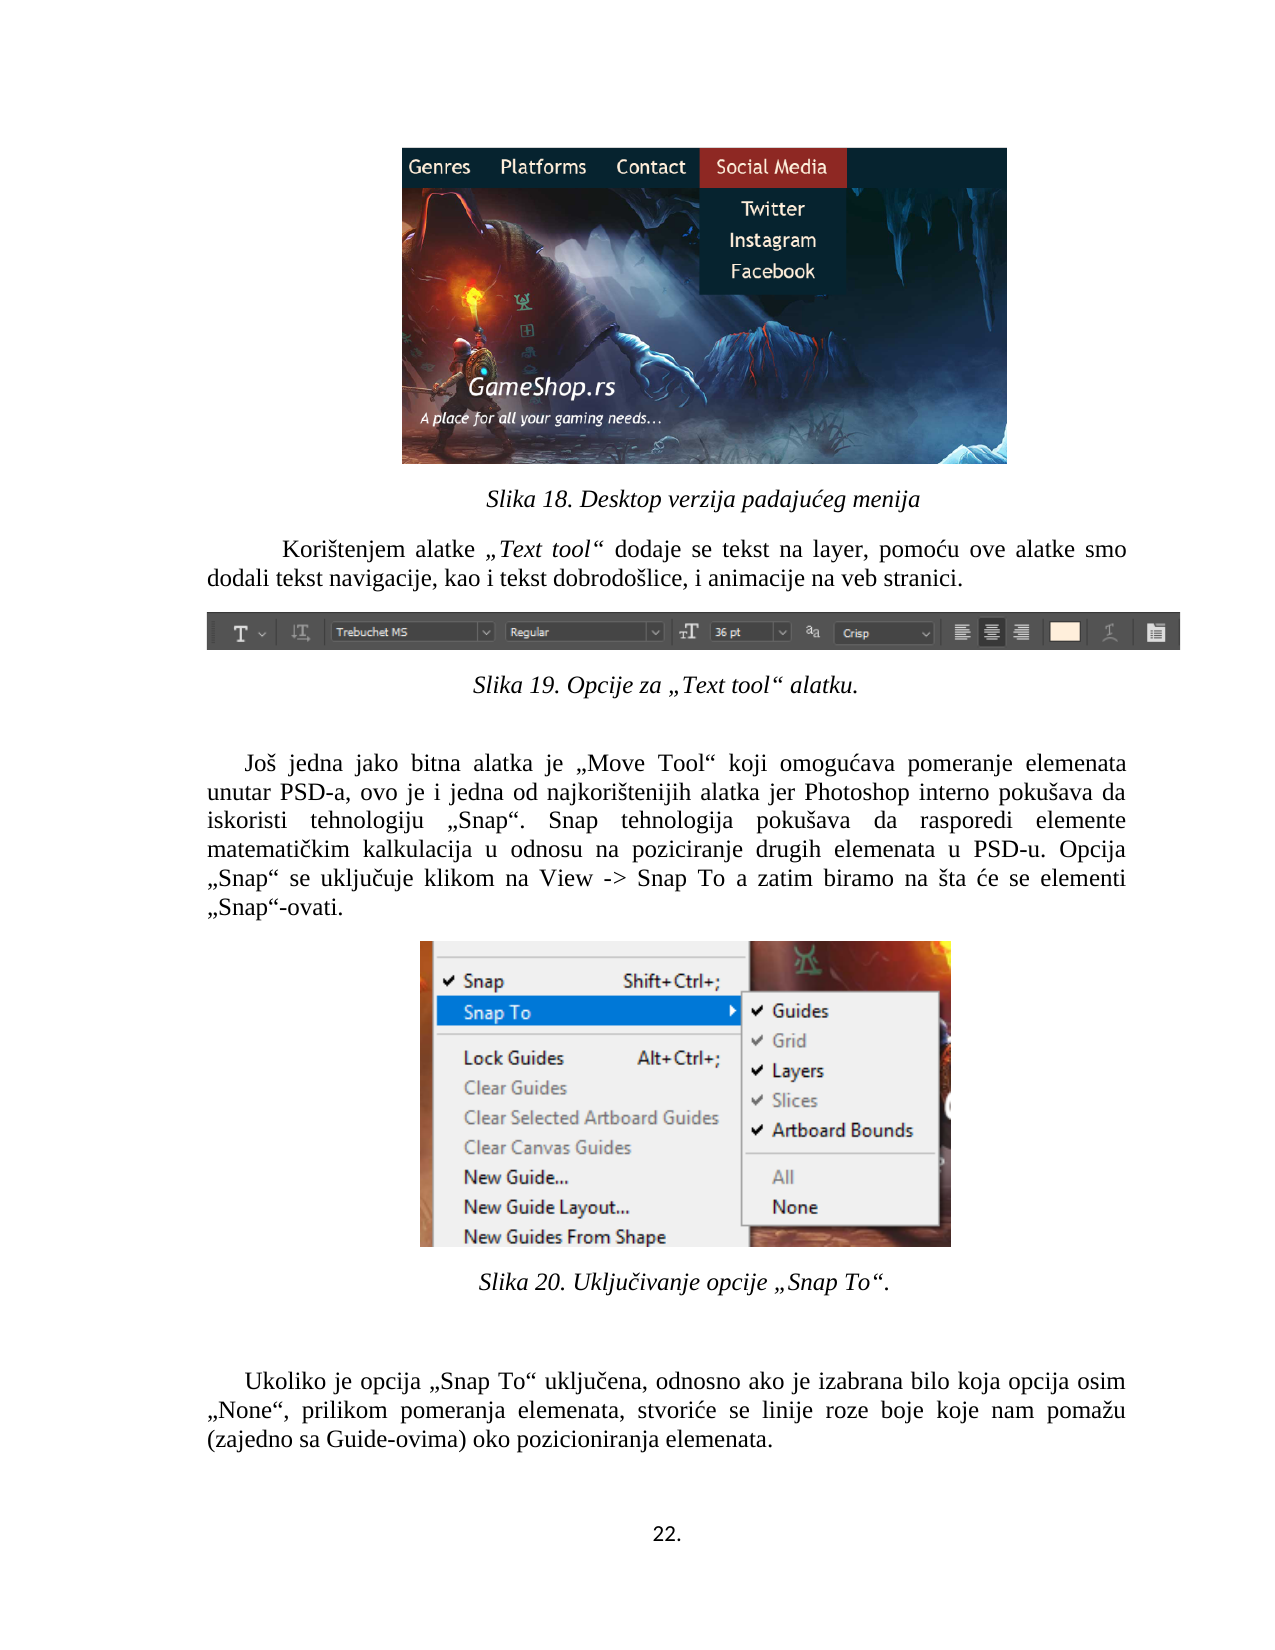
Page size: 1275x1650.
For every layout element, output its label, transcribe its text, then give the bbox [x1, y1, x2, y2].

text Slika 18. Desktop verzija padajućeg menija [207, 484, 1127, 513]
text Korištenjem alatke „Text tool“ dodaje se tekst na layer, pomoću ove alatke smo dodali tekst navigacije, kao i tekst dobrodošlice, i animacije na veb stranici. [207, 534, 1127, 591]
picture [420, 941, 951, 1247]
picture [206, 612, 1181, 650]
text Slika 20. Uključivanje opcije „Snap To“. [207, 1267, 1127, 1296]
text Još jedna jako bitna alatka je „Move Tool“ koji omogućava pomeranje elemenata unutar PSD-a, ovo je i jedna od najkorištenijih alatka jer Photoshop interno pokušava da iskoristi tehnologiju „Snap“. Snap tehnologija pokušava da rasporedi elemente matematičkim kalkulacija u odnosu na poziciranje drugih elemenata u PSD-u. Opcija „Snap“ se uključuje klikom na View -> Snap To a zatim biramo na šta će se elementi „Snap“-ovati. [207, 748, 1127, 921]
text Ukoliko je opcija „Snap To“ uključena, odnosno ako je izabrana bilo koja opcija osim „None“, prilikom pomeranja elemenata, stvoriće se linije roze boje koje nam pomažu (zajedno sa Guide-ovima) oko pozicioniranja elemenata. [207, 1366, 1127, 1452]
picture [402, 147, 1007, 464]
text Slika 19. Opcije za „Text tool“ alatku. [207, 671, 1127, 727]
